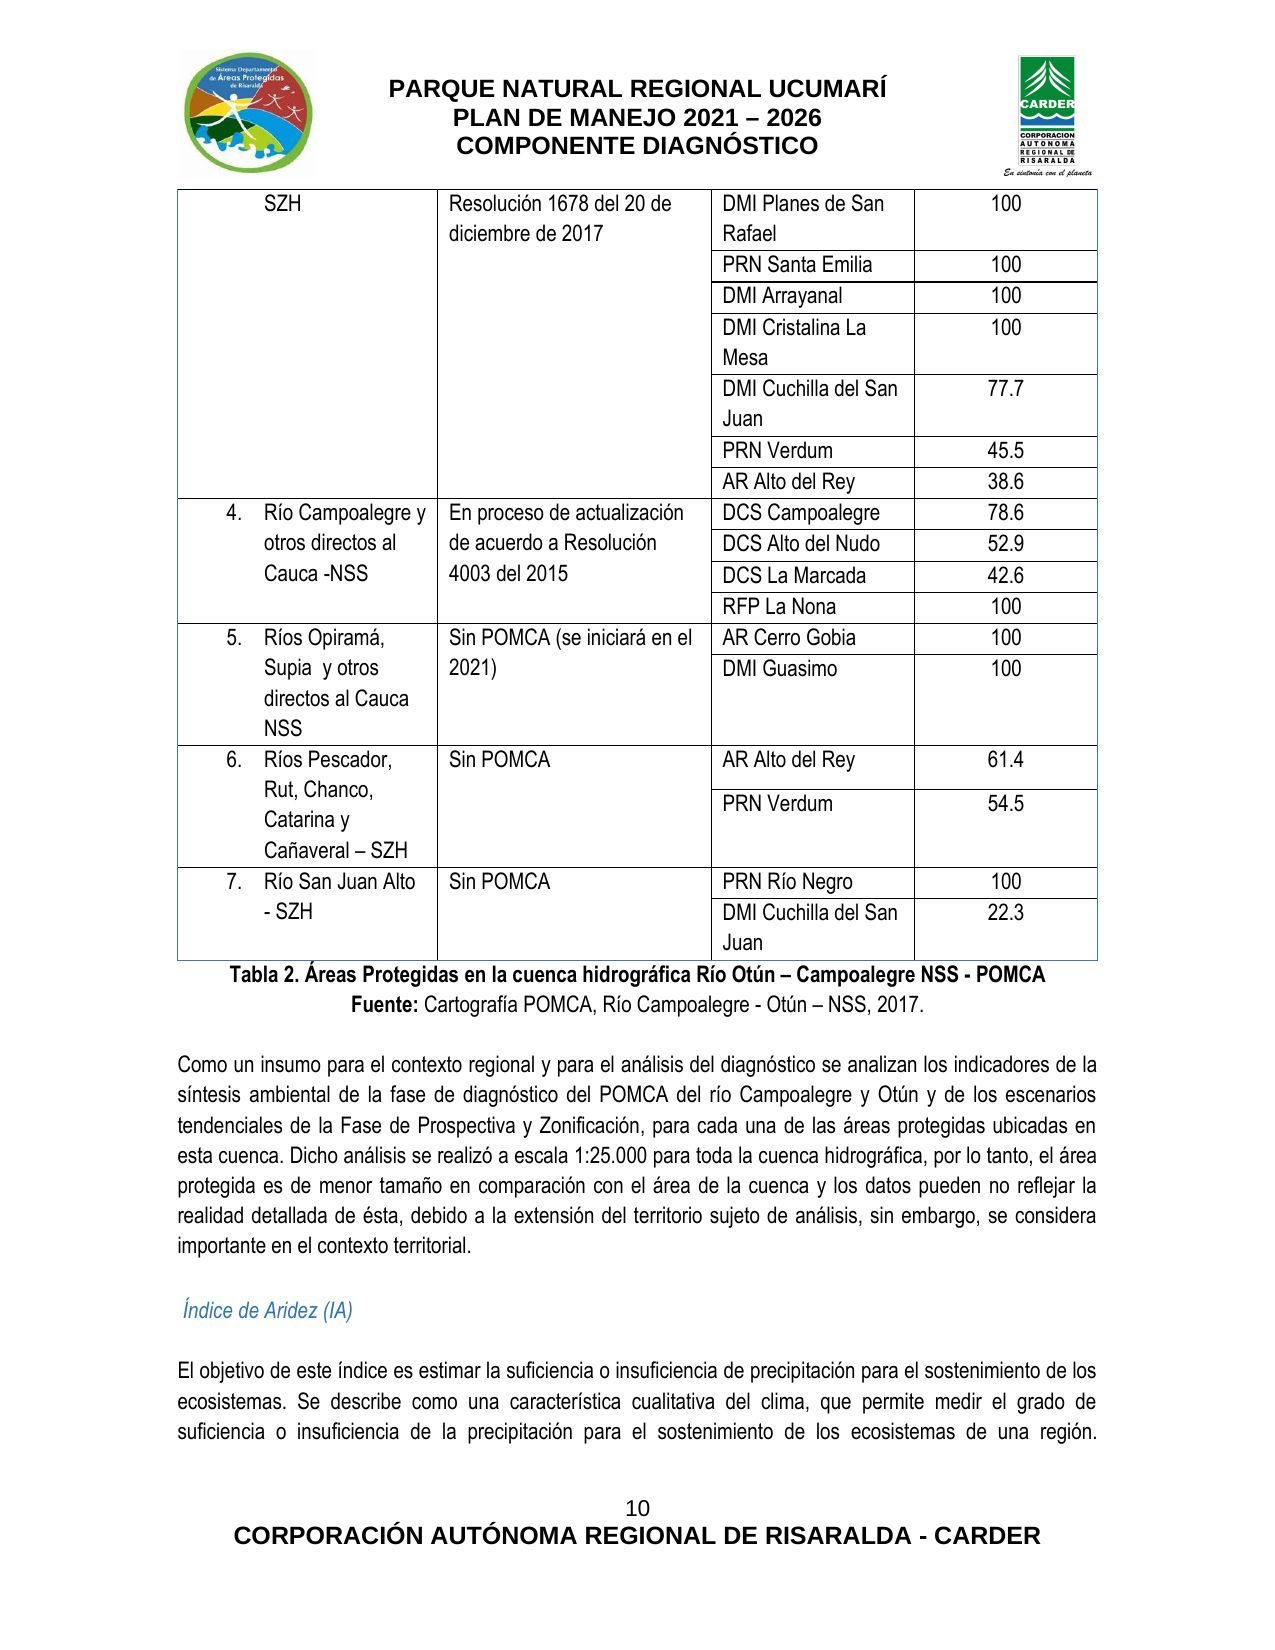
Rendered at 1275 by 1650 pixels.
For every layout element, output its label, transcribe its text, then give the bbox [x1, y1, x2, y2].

table_cell 100 [915, 251, 1097, 281]
text Tabla 2. Áreas Protegidas en la cuenca hidrográfica Río Otún – Campoalegre NSS - POMCA [177, 961, 1098, 987]
table_cell Ríos Opiramá, Supia y otros directos al Cauca NSS [178, 624, 437, 745]
picture [180, 49, 317, 178]
picture [998, 48, 1098, 187]
table_cell AR Cerro Gobia [712, 624, 914, 654]
table_cell PRN Santa Emilia [712, 251, 914, 281]
table_cell Río San Juan Alto - SZH [178, 868, 437, 959]
table_cell RFP La Nona [712, 593, 914, 623]
table_cell PRN Río Negro [712, 868, 914, 898]
table_cell 45.5 [915, 437, 1097, 467]
table_cell Sin POMCA (se iniciará en el 2021) [438, 624, 711, 745]
table_cell 100 [915, 624, 1097, 654]
table_cell 61.4 [915, 746, 1097, 789]
table_cell 77.7 [915, 375, 1097, 436]
table_cell 54.5 [915, 790, 1097, 867]
table_cell DMI Arrayanal [712, 283, 914, 313]
table_cell 78.6 [915, 499, 1097, 529]
table_cell Sin POMCA [438, 868, 711, 959]
table_cell 100 [915, 283, 1097, 313]
table_cell En proceso de actualización de acuerdo a Resolución 4003 del 2015 [438, 499, 711, 623]
table_cell DMI Planes de San Rafael [712, 190, 914, 250]
table_cell 52.9 [915, 530, 1097, 561]
table_cell 100 [915, 593, 1097, 623]
table_cell 38.6 [915, 468, 1097, 498]
table_cell 22.3 [915, 899, 1097, 959]
table_cell Ríos Pescador, Rut, Chanco, Catarina y Cañaveral – SZH [178, 746, 437, 867]
table_cell 100 [915, 190, 1097, 250]
text Como un insumo para el contexto regional y para el análisis del diagnóstico se analizan los indicadores de la síntesis ambiental de la fase de diagnóstico del POMCA del río Campoalegre y Otún y de los escenarios tendenciales de la Fase de Prospectiva y Zonificación, para cada una de las áreas protegidas ubicadas en esta cuenca. Dicho análisis se realizó a escala 1:25.000 para toda la cuenca hidrográfica, por lo tanto, el área protegida es de menor tamaño en comparación con el área de la cuenca y los datos pueden no reflejar la realidad detallada de ésta, debido a la extensión del territorio sujeto de análisis, sin embargo, se considera importante en el contexto territorial. [177, 1051, 1098, 1259]
subtitle Índice de Aridez (IA) [177, 1297, 1098, 1323]
table_cell PRN Verdum [712, 437, 914, 467]
table_cell Adoptado mediante Resolución 1678 del 20 de diciembre de 2017 [438, 190, 711, 498]
table_cell 42.6 [915, 562, 1097, 592]
table_cell 100 [915, 868, 1097, 898]
text Fuente: Cartografía POMCA, Río Campoalegre - Otún – NSS, 2017. [177, 991, 1098, 1017]
table_cell Río Risaralda -SZH [178, 190, 437, 498]
table_cell Río Campoalegre y otros directos al Cauca -NSS [178, 499, 437, 623]
table_cell 100 [915, 655, 1097, 745]
table_cell DMI Cuchilla del San Juan [712, 899, 914, 959]
table_cell Sin POMCA [438, 746, 711, 867]
table_cell DMI Cuchilla del San Juan [712, 375, 914, 436]
table_cell DMI Guasimo [712, 655, 914, 745]
table_cell DCS Campoalegre [712, 499, 914, 529]
table_cell DMI Cristalina La Mesa [712, 314, 914, 374]
table_cell DCS La Marcada [712, 562, 914, 592]
table_cell AR Alto del Rey [712, 746, 914, 789]
table_cell AR Alto del Rey [712, 468, 914, 498]
table_cell PRN Verdum [712, 790, 914, 867]
table_cell DCS Alto del Nudo [712, 530, 914, 561]
table_cell 100 [915, 314, 1097, 374]
